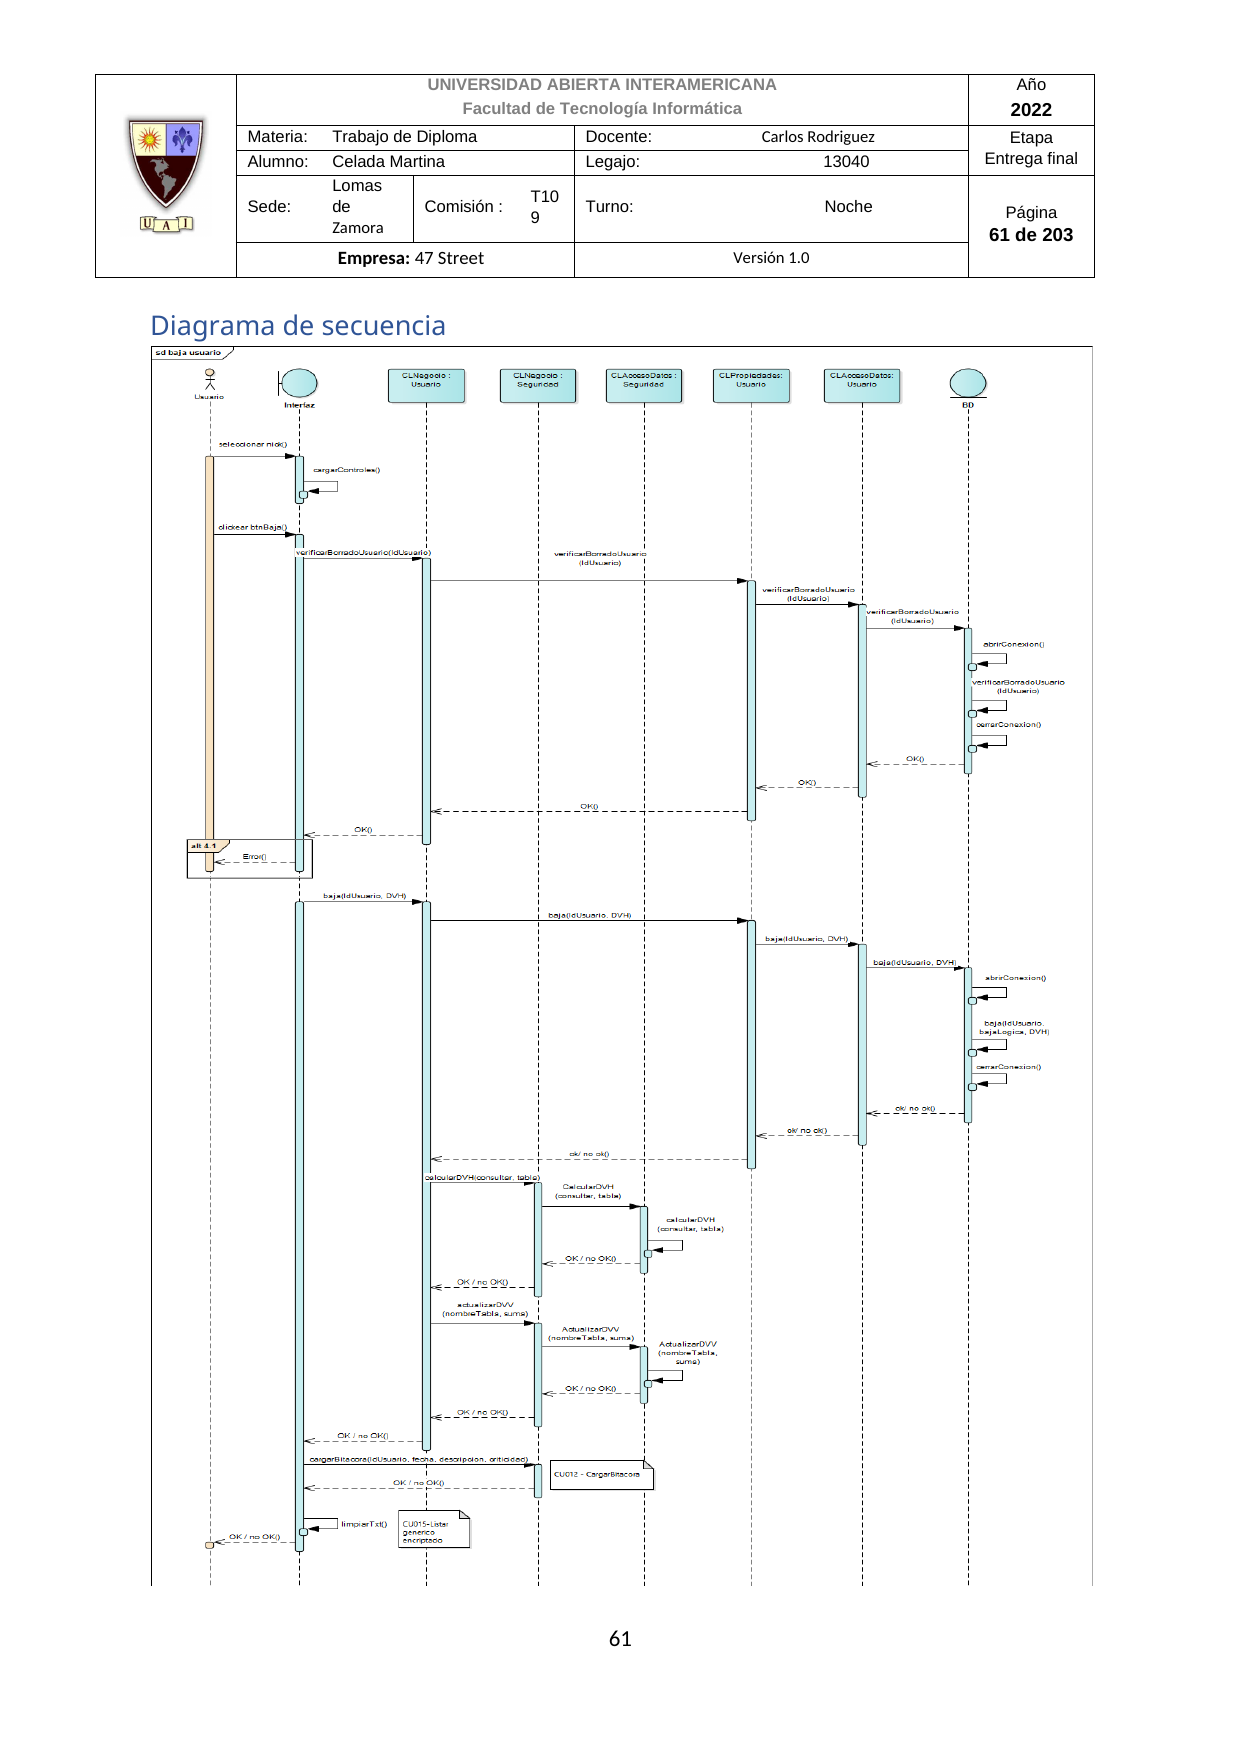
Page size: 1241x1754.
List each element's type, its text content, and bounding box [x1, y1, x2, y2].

subtitle Diagrama de secuencia [150, 306, 1090, 343]
picture [120, 111, 212, 237]
picture [150, 345, 1093, 1586]
